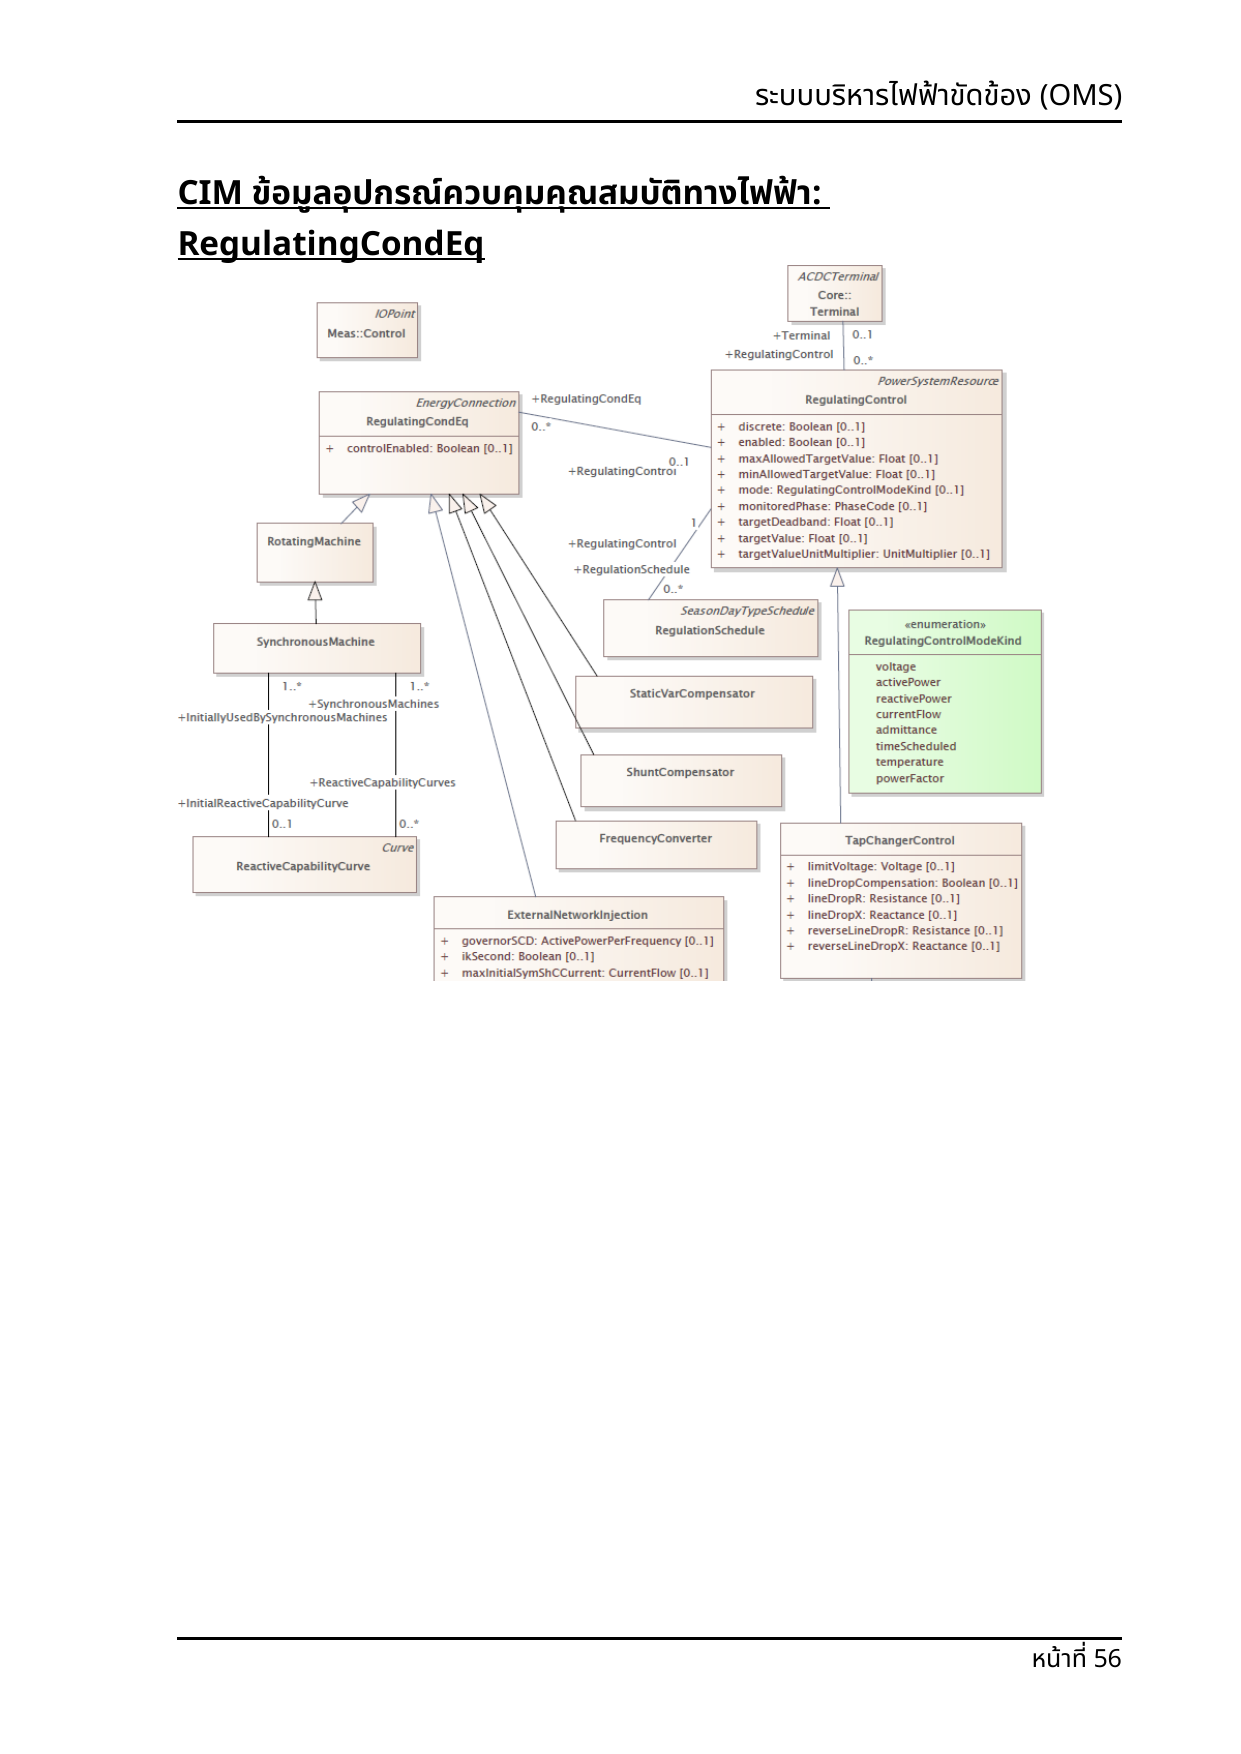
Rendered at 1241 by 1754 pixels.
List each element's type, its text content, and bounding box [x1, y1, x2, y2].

text CIM ข้อมูลอุปกรณ์ควบคุมคุณสมบัติทางไฟฟ้า: RegulatingCondEq [177, 169, 1122, 265]
picture [177, 264, 1045, 981]
